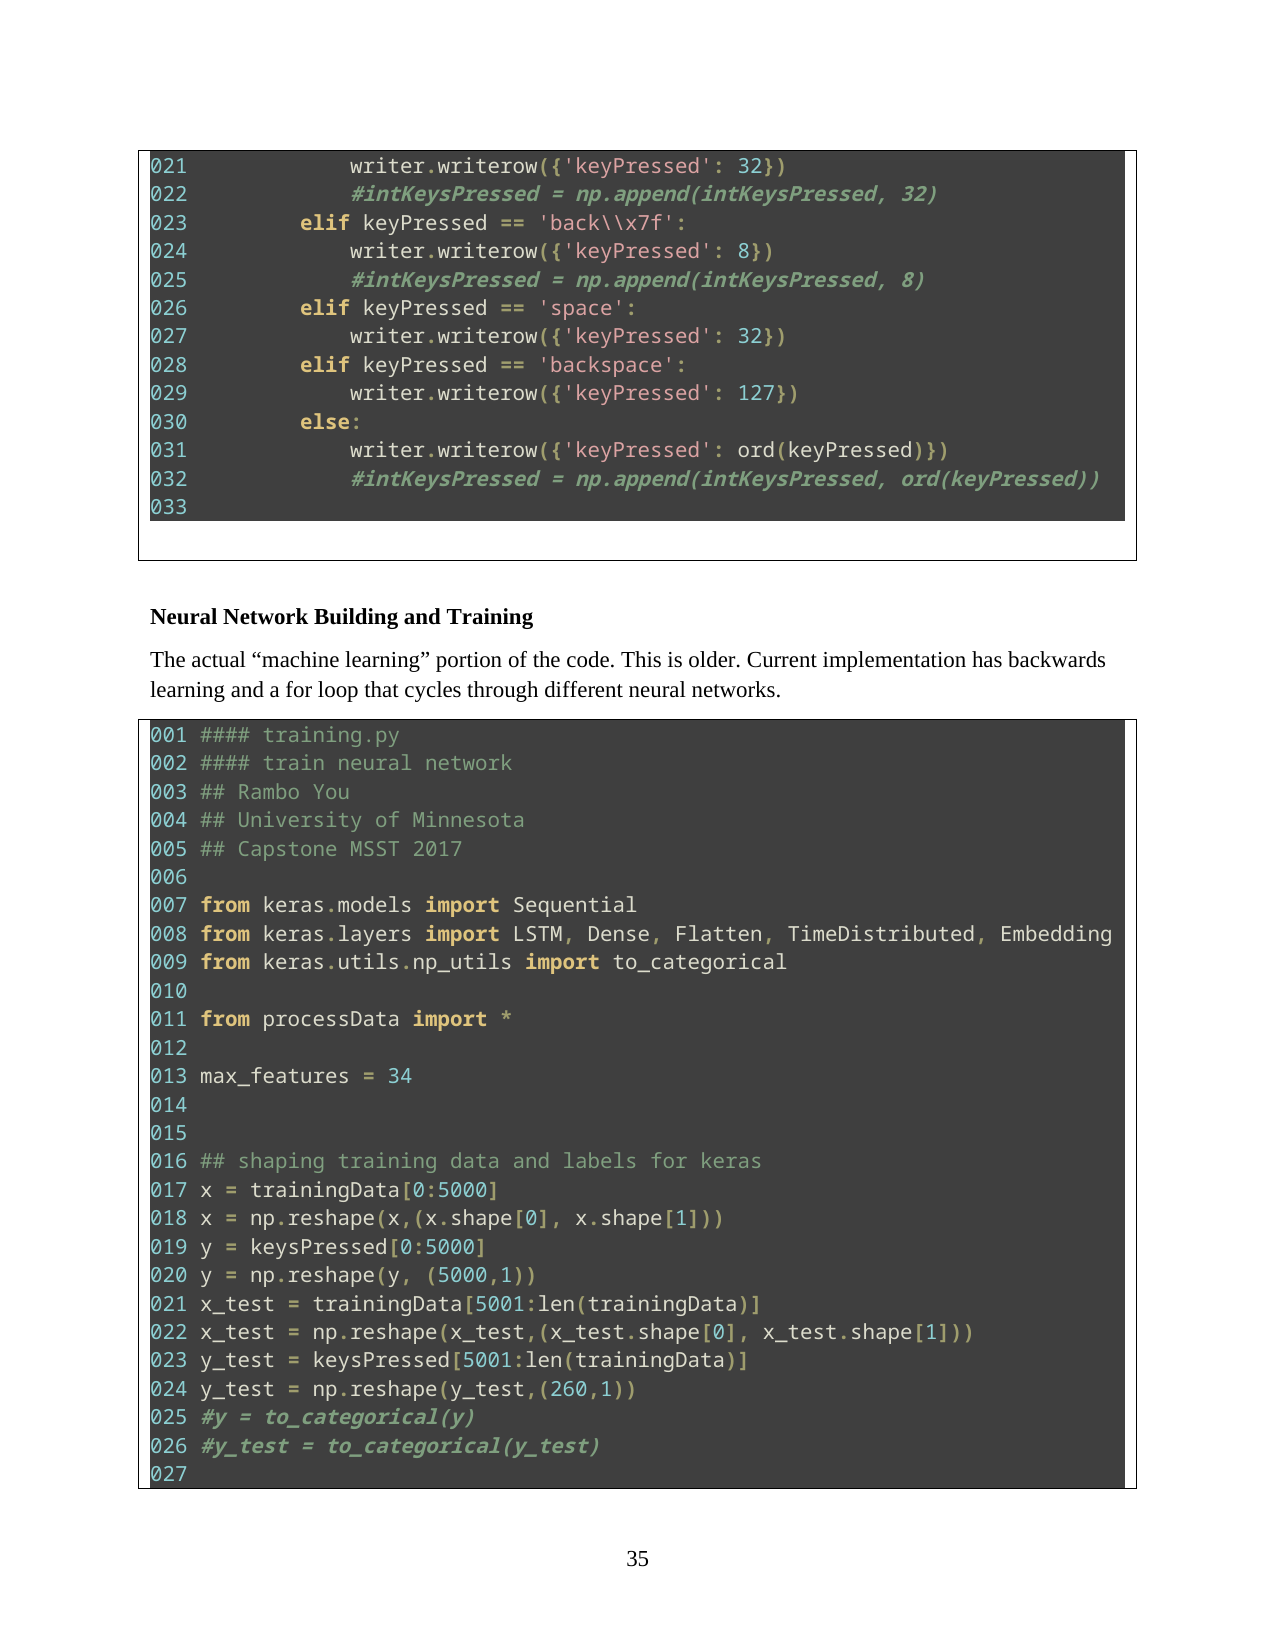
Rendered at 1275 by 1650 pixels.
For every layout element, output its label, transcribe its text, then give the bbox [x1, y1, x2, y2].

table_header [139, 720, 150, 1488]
text Neural Network Building and Training [150, 603, 1125, 630]
text The actual “machine learning” portion of the code. This is older. Current implementation has backwards learning and a for loop that cycles through different neural networks. [150, 646, 1125, 703]
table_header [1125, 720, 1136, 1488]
